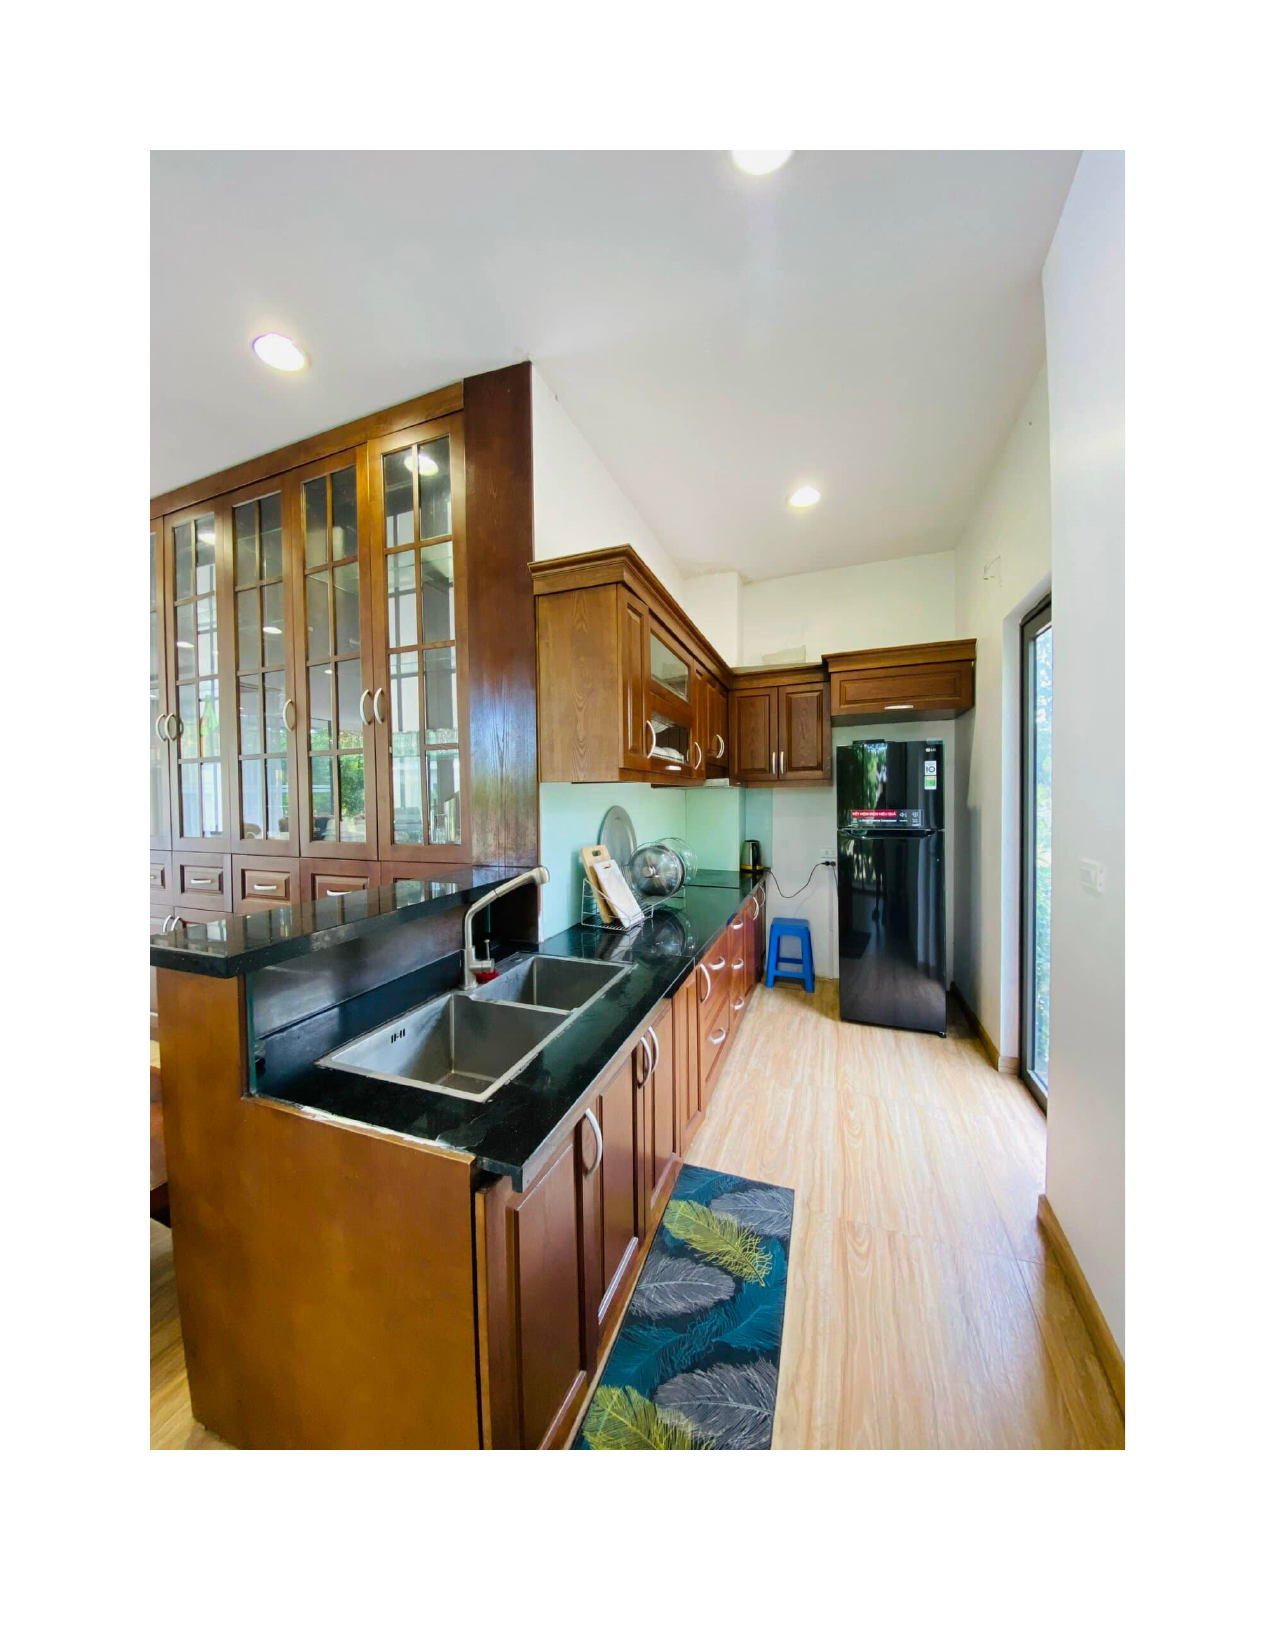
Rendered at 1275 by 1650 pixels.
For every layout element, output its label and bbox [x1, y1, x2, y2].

picture [150, 150, 1125, 1450]
